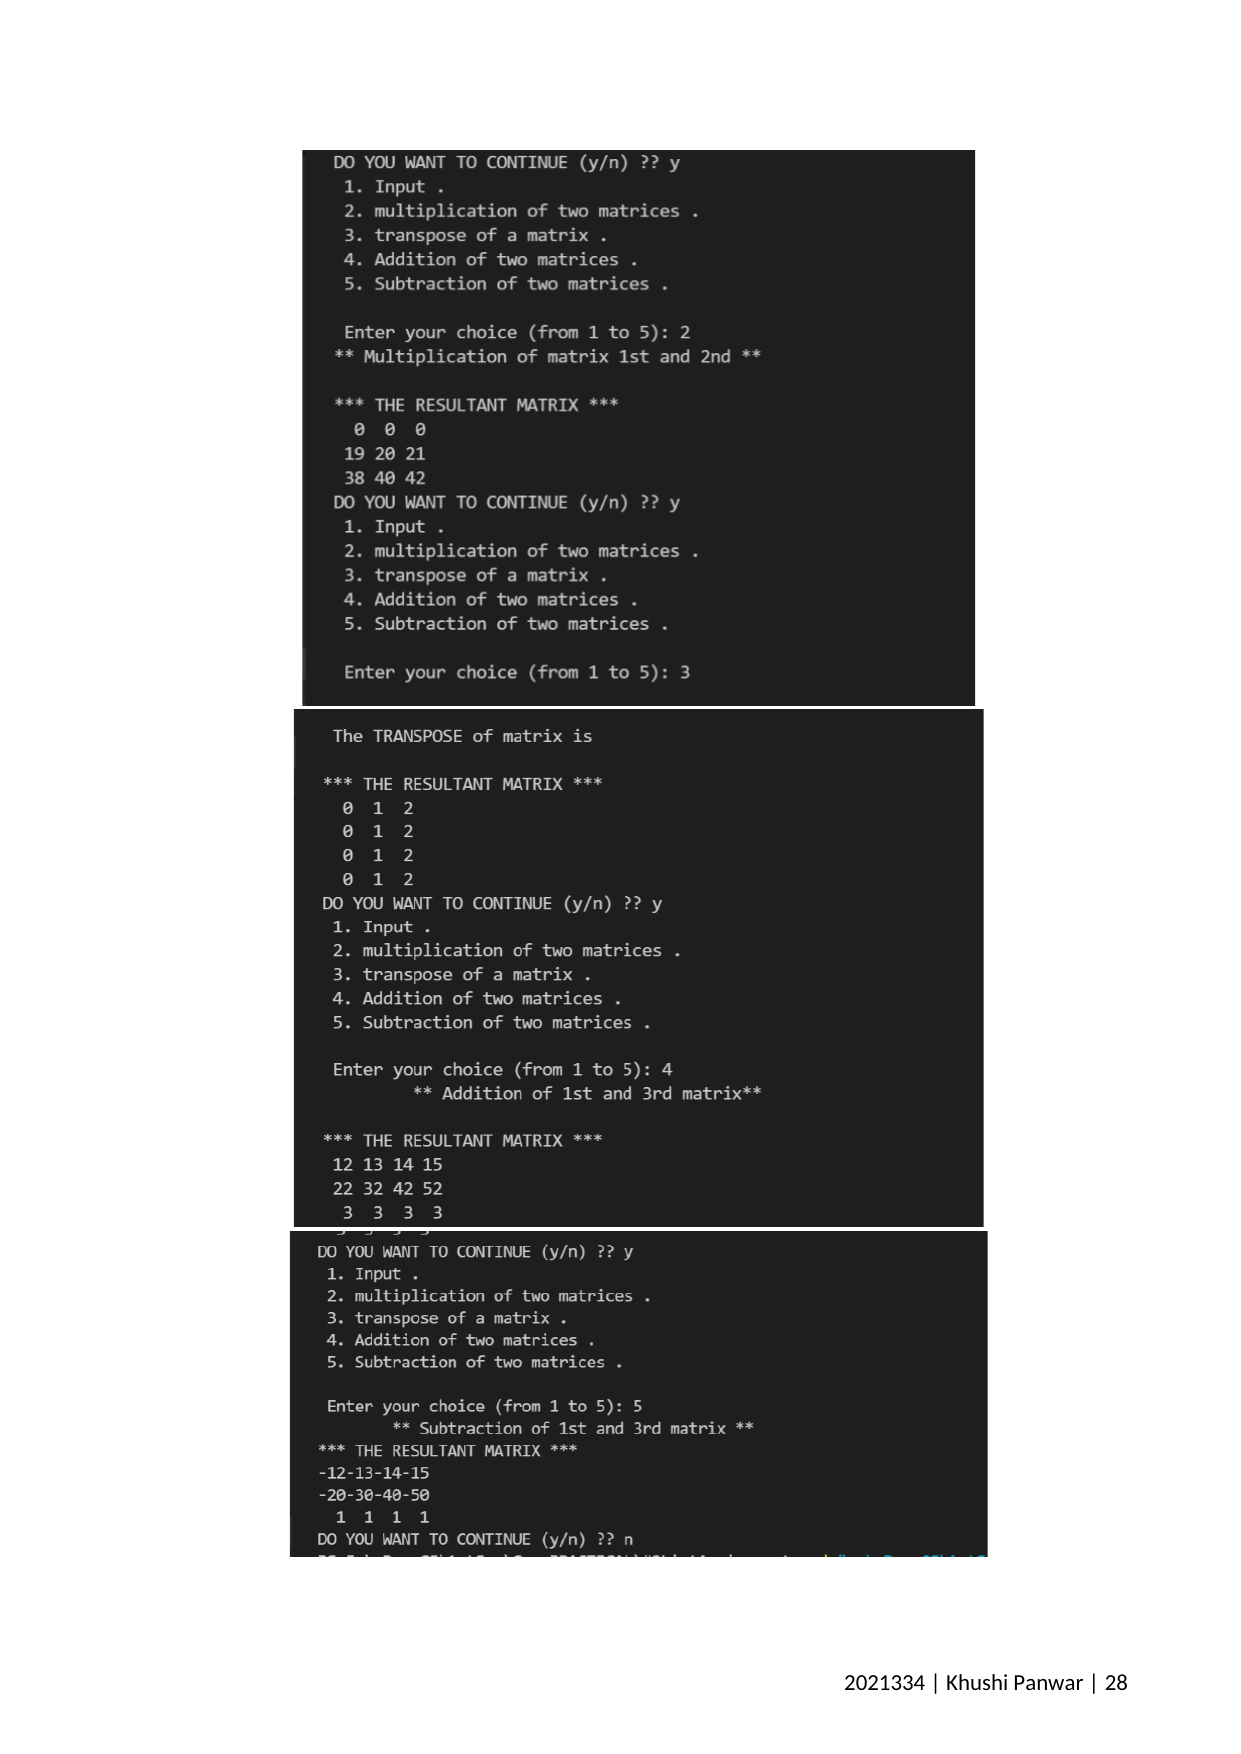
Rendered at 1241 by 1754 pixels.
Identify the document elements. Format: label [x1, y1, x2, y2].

picture [289, 1231, 988, 1557]
picture [302, 150, 976, 706]
picture [293, 709, 984, 1227]
